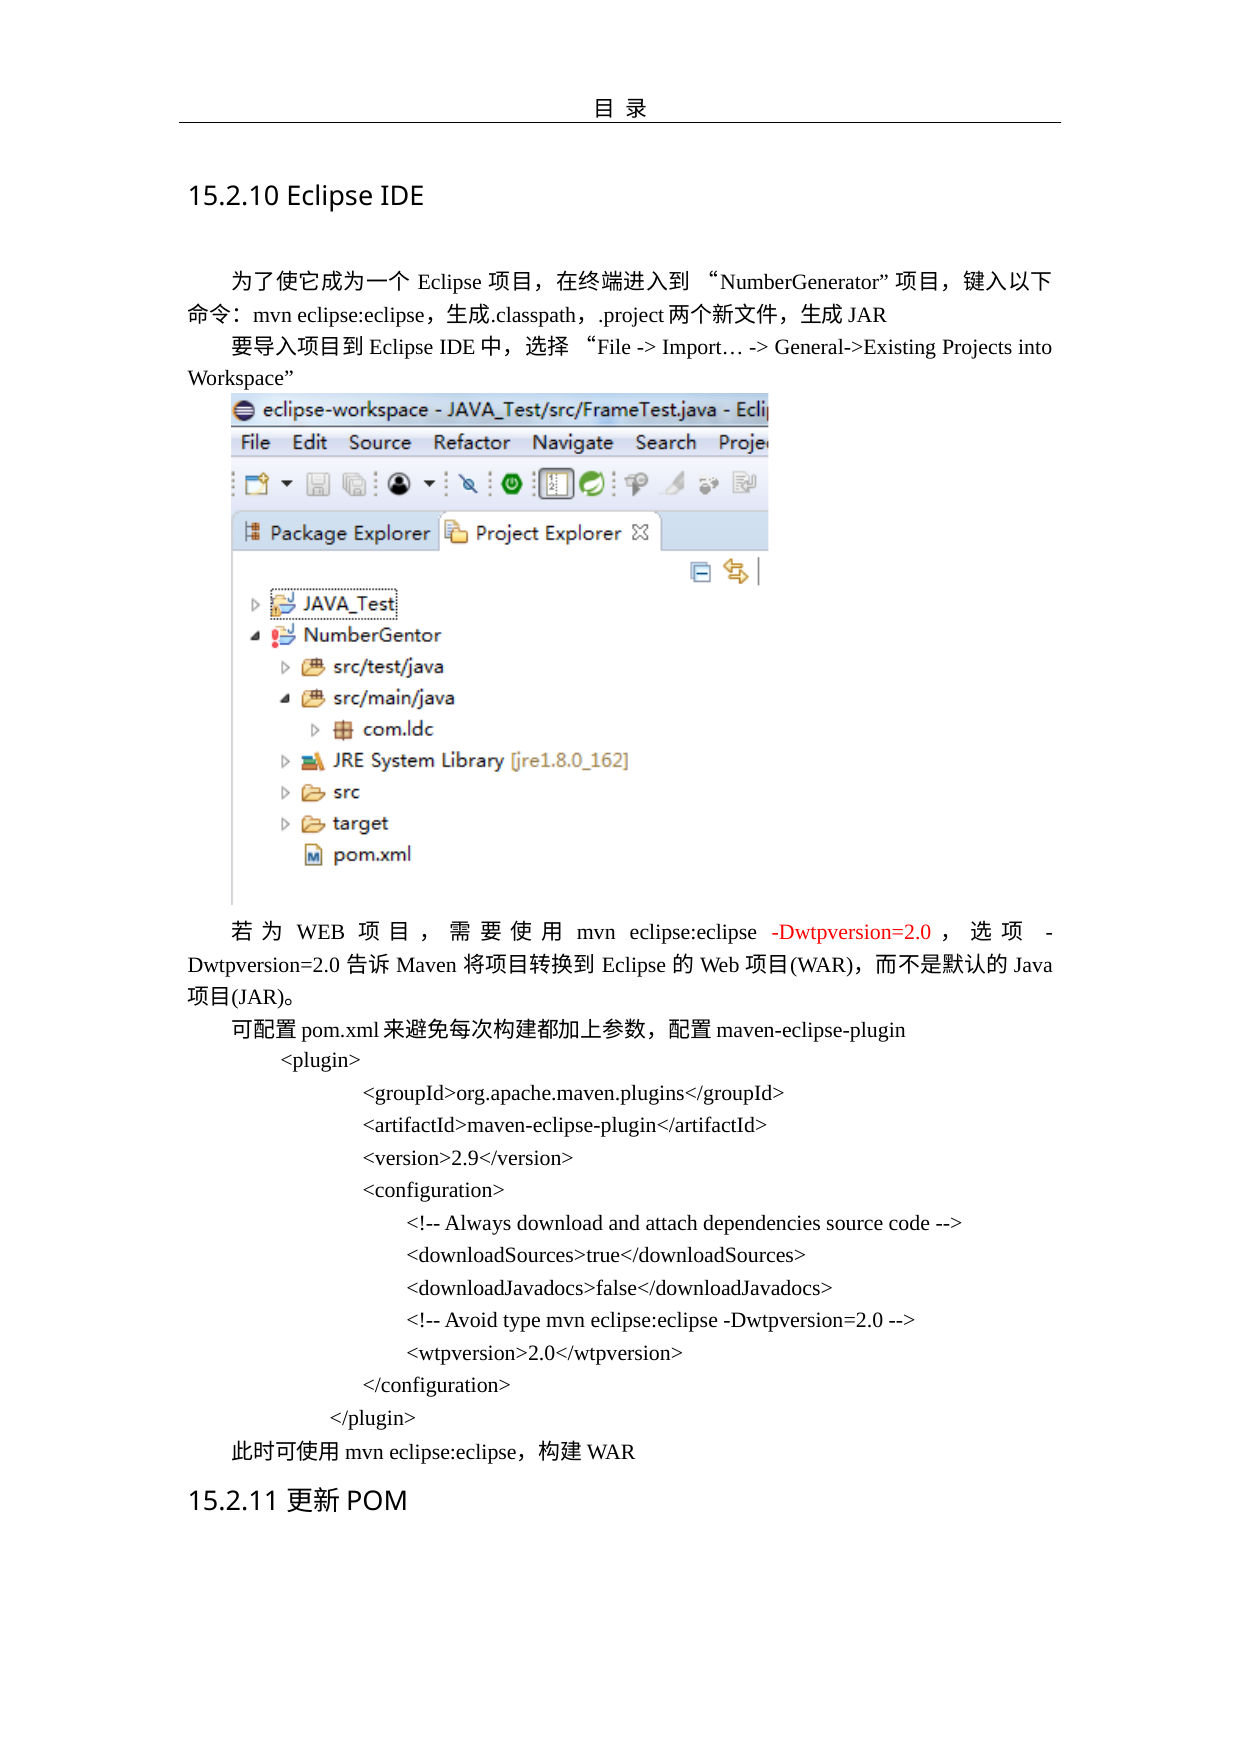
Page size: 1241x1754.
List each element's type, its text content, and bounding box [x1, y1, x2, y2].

text <downloadJavadocs>false</downloadJavadocs> [187, 1271, 1053, 1304]
text 可配置pom.xml来避免每次构建都加上参数，配置maven-eclipse-plugin [187, 1011, 1053, 1044]
text 为了使它成为一个 Eclipse 项目，在终端进入到 “NumberGenerator” 项目，键入以下命令：mvn eclipse:eclipse，生成.classpath，.project两个新文件，生成JAR [187, 264, 1053, 329]
text 此时可使用mvn eclipse:eclipse，构建WAR [187, 1434, 1053, 1466]
text <!-- Avoid type mvn eclipse:eclipse -Dwtpversion=2.0 --> [187, 1304, 1053, 1336]
picture [231, 393, 769, 905]
text <plugin> [187, 1044, 1053, 1076]
text <configuration> [187, 1174, 1053, 1206]
text <wtpversion>2.0</wtpversion> [187, 1336, 1053, 1369]
text 要导入项目到Eclipse IDE中，选择 “File -> Import… -> General->Existing Projects into Workspace” [187, 329, 1053, 394]
text <version>2.9</version> [187, 1141, 1053, 1174]
text </plugin> [187, 1401, 1053, 1434]
text <artifactId>maven-eclipse-plugin</artifactId> [187, 1109, 1053, 1141]
text <!-- Always download and attach dependencies source code --> [187, 1206, 1053, 1239]
text <groupId>org.apache.maven.plugins</groupId> [187, 1076, 1053, 1109]
subtitle Eclipse IDE [187, 162, 1053, 227]
text 若为WEB项目，需要使用mvn eclipse:eclipse -Dwtpversion=2.0，选项 -Dwtpversion=2.0 告诉 Maven 将项目转换到 Eclipse 的 Web 项目(WAR)，而不是默认的Java项目(JAR)。 [187, 914, 1053, 1011]
text <downloadSources>true</downloadSources> [187, 1239, 1053, 1271]
text </configuration> [187, 1369, 1053, 1401]
subtitle 更新POM [187, 1466, 1053, 1531]
